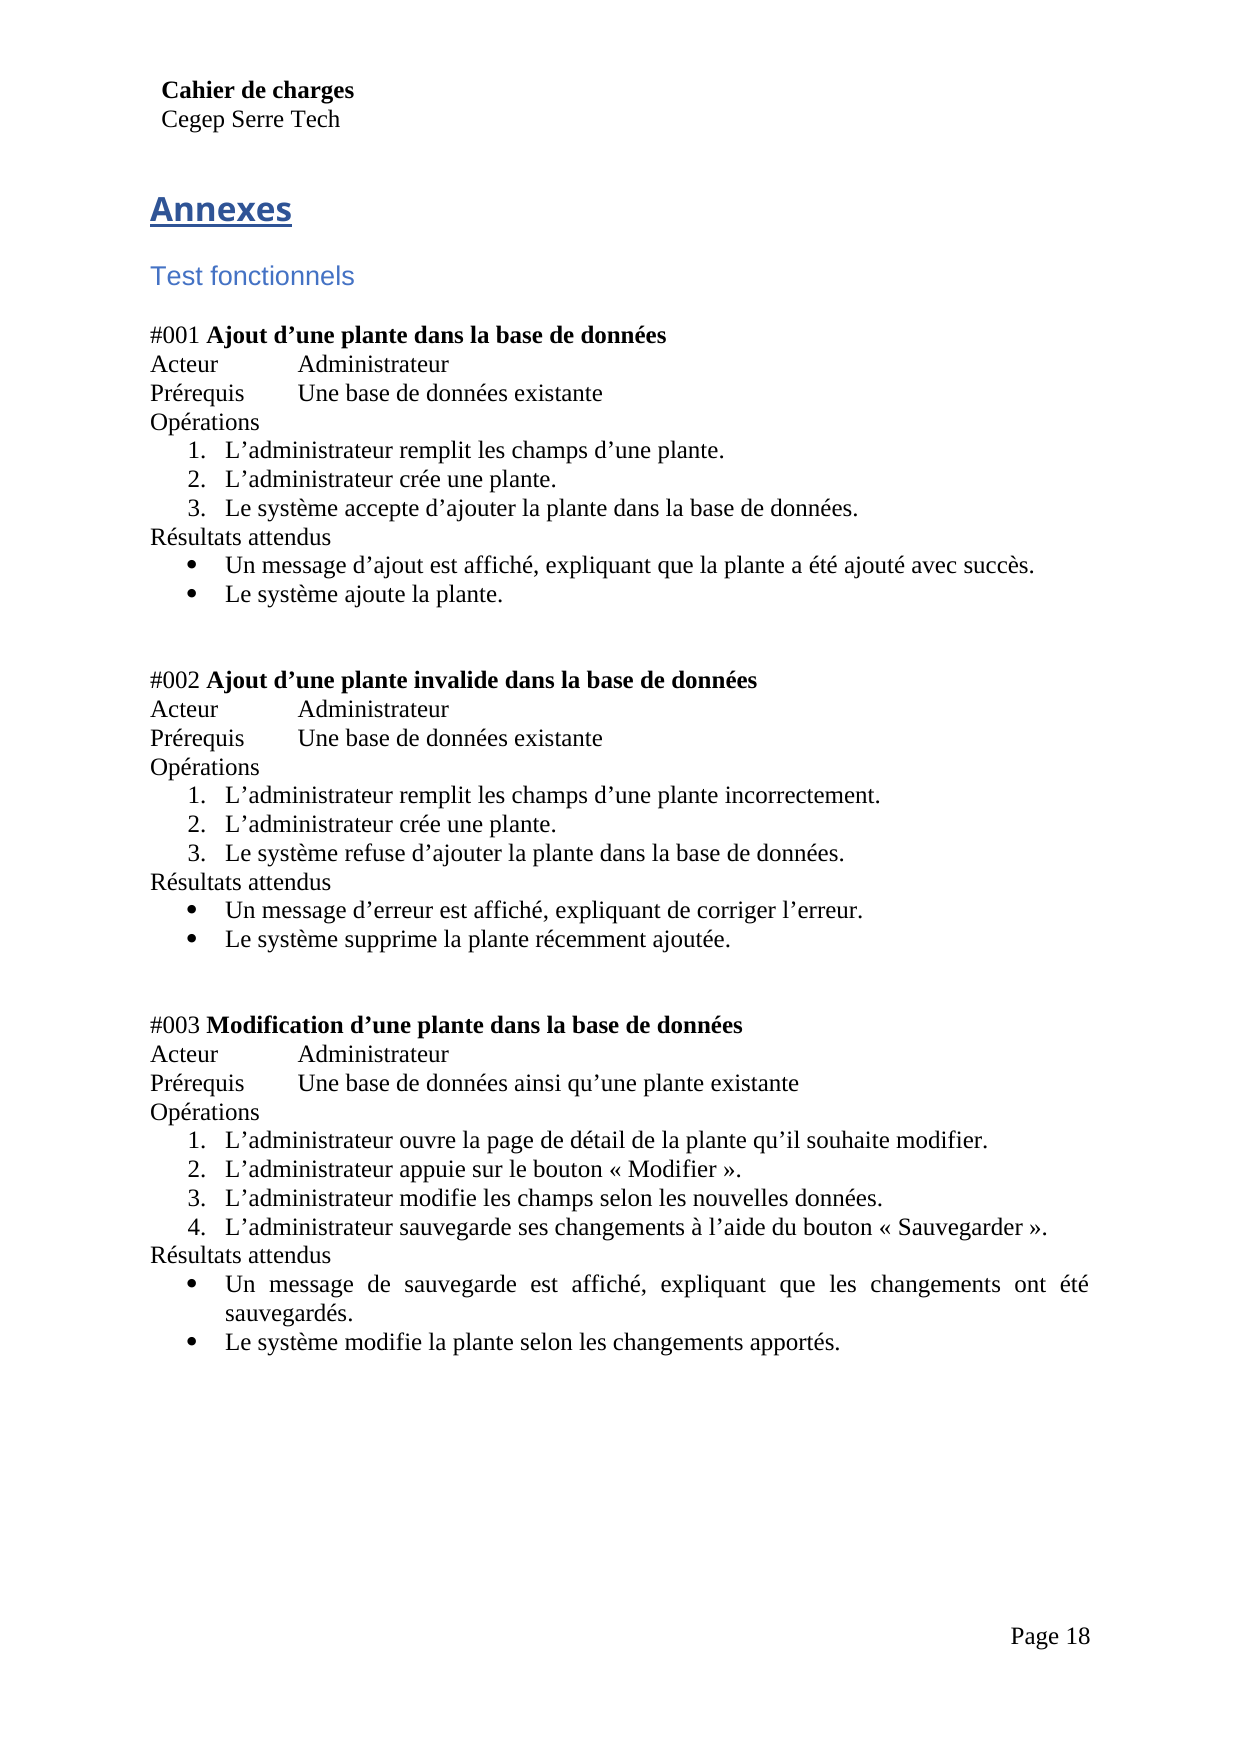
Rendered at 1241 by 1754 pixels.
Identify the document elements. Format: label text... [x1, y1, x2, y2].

text Acteur Administrateur [150, 694, 1090, 723]
list L’administrateur ouvre la page de détail de la plante qu’il souhaite modifier. [187, 1125, 1090, 1154]
list L’administrateur crée une plante. [187, 809, 1090, 838]
text Prérequis Une base de données existante [150, 723, 1090, 752]
text #002 Ajout d’une plante invalide dans la base de données [150, 665, 1090, 694]
list Le système ajoute la plante. [187, 579, 1090, 608]
list Le système supprime la plante récemment ajoutée. [187, 924, 1090, 953]
list Le système modifie la plante selon les changements apportés. [187, 1327, 1090, 1355]
text Résultats attendus [150, 522, 1090, 550]
text Acteur Administrateur [150, 1039, 1090, 1068]
text Résultats attendus [150, 1240, 1090, 1269]
text #003 Modification d’une plante dans la base de données [150, 1010, 1090, 1039]
text Prérequis Une base de données ainsi qu’une plante existante [150, 1068, 1090, 1097]
list Le système refuse d’ajouter la plante dans la base de données. [187, 838, 1090, 867]
text Résultats attendus [150, 867, 1090, 895]
list Un message d’erreur est affiché, expliquant de corriger l’erreur. [187, 895, 1090, 924]
subtitle Annexes [150, 186, 1090, 232]
list L’administrateur crée une plante. [187, 464, 1090, 493]
list L’administrateur remplit les champs d’une plante incorrectement. [187, 780, 1090, 809]
list L’administrateur appuie sur le bouton « Modifier ». [187, 1154, 1090, 1183]
text Opérations [150, 1097, 1090, 1125]
list Un message de sauvegarde est affiché, expliquant que les changements ont été sauvegardés. [187, 1269, 1090, 1327]
subtitle Test fonctionnels [150, 260, 1090, 292]
text Prérequis Une base de données existante [150, 378, 1090, 407]
list L’administrateur modifie les champs selon les nouvelles données. [187, 1183, 1090, 1212]
text Opérations [150, 407, 1090, 435]
list Un message d’ajout est affiché, expliquant que la plante a été ajouté avec succès. [187, 550, 1090, 579]
text Opérations [150, 752, 1090, 780]
list Le système accepte d’ajouter la plante dans la base de données. [187, 493, 1090, 522]
text #001 Ajout d’une plante dans la base de données [150, 320, 1090, 349]
list L’administrateur sauvegarde ses changements à l’aide du bouton « Sauvegarder ». [187, 1212, 1090, 1240]
list L’administrateur remplit les champs d’une plante. [187, 435, 1090, 464]
text Acteur Administrateur [150, 349, 1090, 378]
